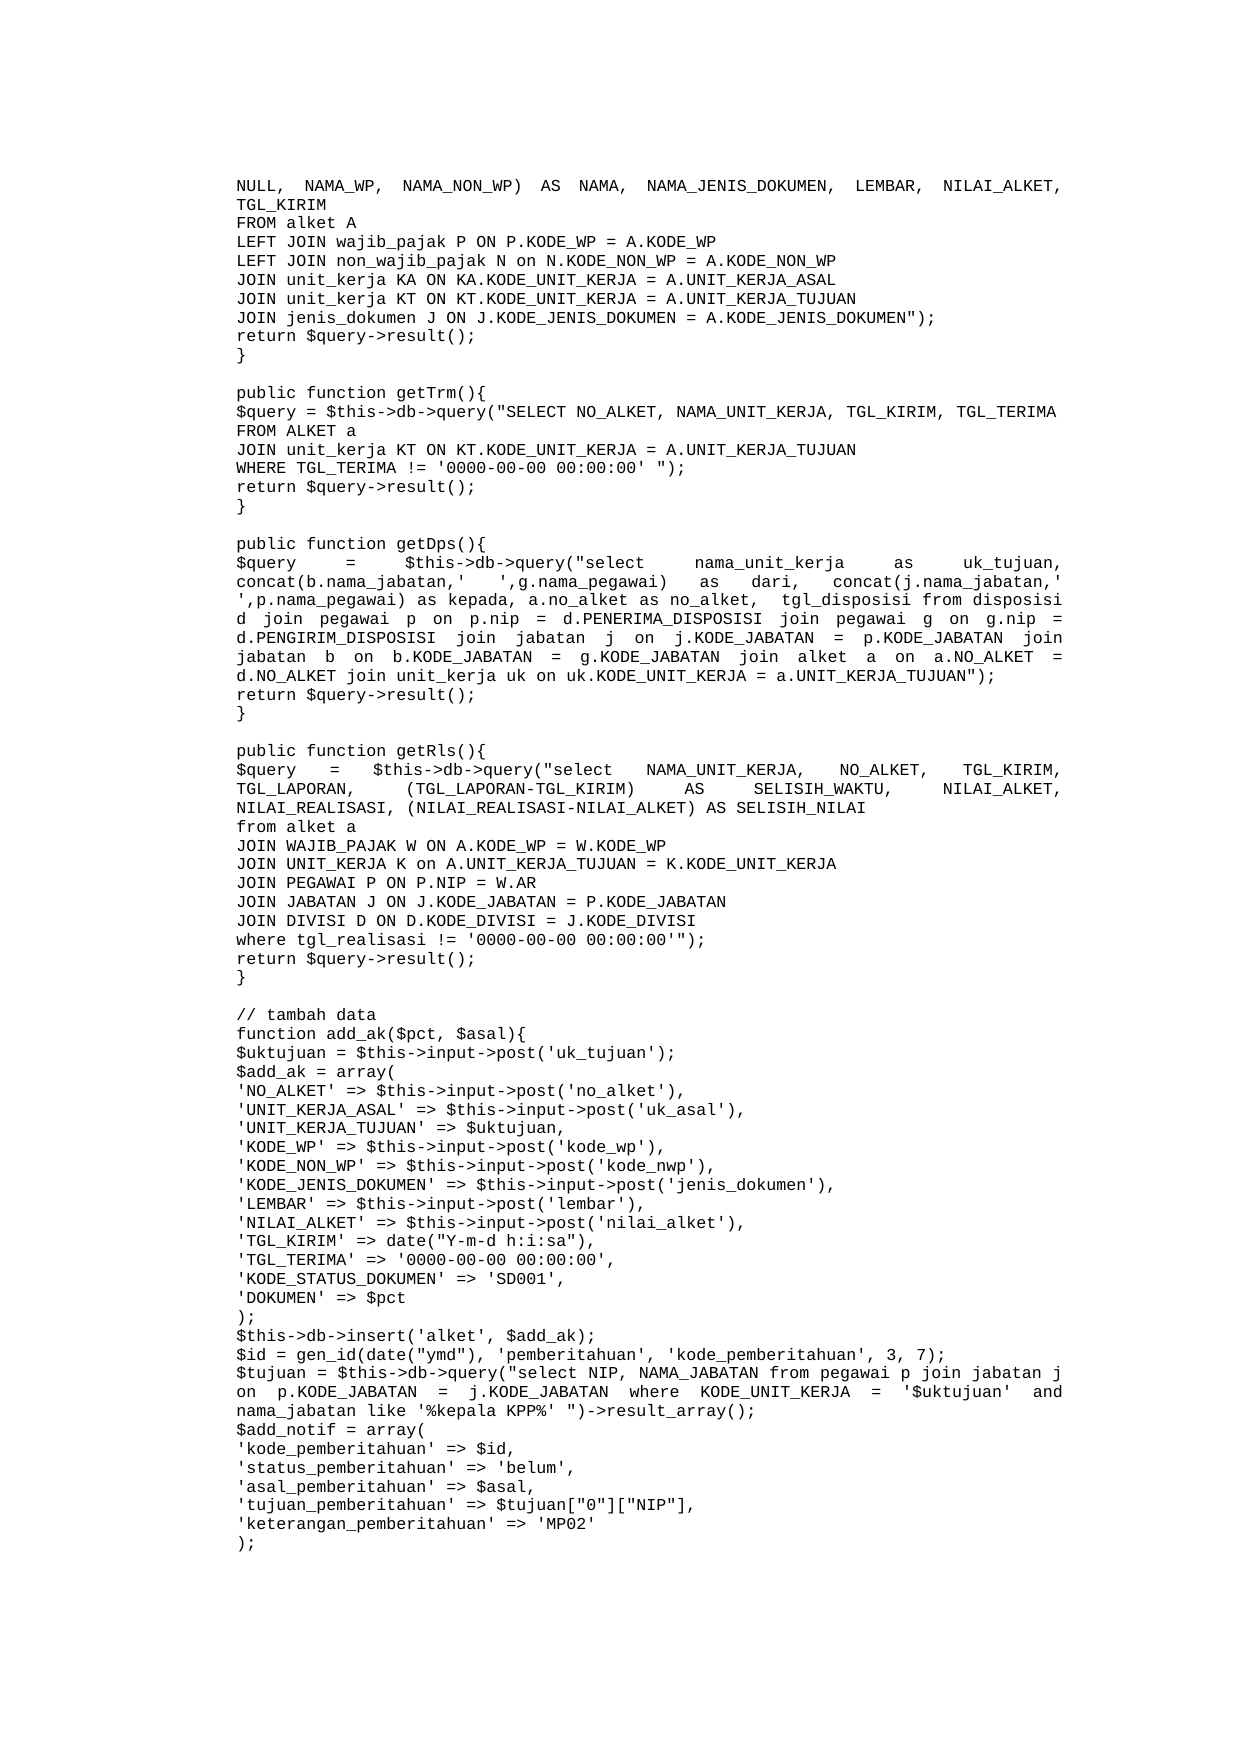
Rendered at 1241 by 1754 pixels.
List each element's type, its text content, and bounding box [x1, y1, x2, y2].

text from alket a [236, 818, 1063, 837]
text JOIN JABATAN J ON J.KODE_JABATAN = P.KODE_JABATAN [236, 894, 1063, 912]
text JOIN UNIT_KERJA K on A.UNIT_KERJA_TUJUAN = K.KODE_UNIT_KERJA [236, 856, 1063, 875]
text 'TGL_KIRIM' => date("Y-m-d h:i:sa"), [236, 1233, 1063, 1252]
text LEFT JOIN non_wajib_pajak N on N.KODE_NON_WP = A.KODE_NON_WP [236, 253, 1063, 271]
text ); [236, 1308, 1063, 1327]
text 'keterangan_pemberitahuan' => 'MP02' [236, 1516, 1063, 1535]
text } [236, 705, 1063, 724]
text return $query->result(); [236, 950, 1063, 969]
text 'UNIT_KERJA_ASAL' => $this->input->post('uk_asal'), [236, 1101, 1063, 1120]
text public function getTrm(){ [236, 384, 1063, 403]
text 'NO_ALKET' => $this->input->post('no_alket'), [236, 1082, 1063, 1101]
text LEFT JOIN wajib_pajak P ON P.KODE_WP = A.KODE_WP [236, 234, 1063, 253]
text JOIN unit_kerja KT ON KT.KODE_UNIT_KERJA = A.UNIT_KERJA_TUJUAN [236, 290, 1063, 309]
text $uktujuan = $this->input->post('uk_tujuan'); [236, 1044, 1063, 1063]
text 'KODE_STATUS_DOKUMEN' => 'SD001', [236, 1271, 1063, 1289]
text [236, 177, 1063, 215]
text 'TGL_TERIMA' => '0000-00-00 00:00:00', [236, 1252, 1063, 1271]
text public function getDps(){ [236, 535, 1063, 554]
text FROM alket A [236, 215, 1063, 234]
text JOIN unit_kerja KT ON KT.KODE_UNIT_KERJA = A.UNIT_KERJA_TUJUAN [236, 441, 1063, 460]
text 'tujuan_pemberitahuan' => $tujuan["0"]["NIP"], [236, 1497, 1063, 1516]
text 'DOKUMEN' => $pct [236, 1289, 1063, 1308]
text 'LEMBAR' => $this->input->post('lembar'), [236, 1195, 1063, 1214]
text $this->db->insert('alket', $add_ak); [236, 1327, 1063, 1346]
text $add_ak = array( [236, 1063, 1063, 1082]
text ); [236, 1535, 1063, 1553]
text $tujuan = $this->db->query("select NIP, NAMA_JABATAN from pegawai p join jabatan j on p.KODE_JABATAN = j.KODE_JABATAN where KODE_UNIT_KERJA = '$uktujuan' and nama_jabatan like '%kepala KPP%' ")->result_array(); [236, 1365, 1063, 1422]
text function add_ak($pct, $asal){ [236, 1026, 1063, 1044]
text 'status_pemberitahuan' => 'belum', [236, 1459, 1063, 1478]
text where tgl_realisasi != '0000-00-00 00:00:00'"); [236, 931, 1063, 950]
text 'KODE_JENIS_DOKUMEN' => $this->input->post('jenis_dokumen'), [236, 1176, 1063, 1195]
text FROM ALKET a [236, 422, 1063, 441]
text return $query->result(); [236, 479, 1063, 498]
text 'NILAI_ALKET' => $this->input->post('nilai_alket'), [236, 1214, 1063, 1233]
text 'KODE_NON_WP' => $this->input->post('kode_nwp'), [236, 1158, 1063, 1176]
text JOIN jenis_dokumen J ON J.KODE_JENIS_DOKUMEN = A.KODE_JENIS_DOKUMEN"); [236, 309, 1063, 328]
text JOIN WAJIB_PAJAK W ON A.KODE_WP = W.KODE_WP [236, 837, 1063, 856]
text return $query->result(); [236, 686, 1063, 705]
text } [236, 498, 1063, 517]
text $query = $this->db->query("SELECT NO_ALKET, NAMA_UNIT_KERJA, TGL_KIRIM, TGL_TERIMA [236, 403, 1063, 422]
text // tambah data [236, 1007, 1063, 1026]
text return $query->result(); [236, 328, 1063, 347]
text 'asal_pemberitahuan' => $asal, [236, 1478, 1063, 1497]
text } [236, 347, 1063, 366]
text public function getRls(){ [236, 743, 1063, 762]
text $add_notif = array( [236, 1422, 1063, 1440]
text JOIN PEGAWAI P ON P.NIP = W.AR [236, 875, 1063, 894]
text $query = $this->db->query("select NAMA_UNIT_KERJA, NO_ALKET, TGL_KIRIM, TGL_LAPORAN, (TGL_LAPORAN-TGL_KIRIM) AS SELISIH_WAKTU, NILAI_ALKET, NILAI_REALISASI, (NILAI_REALISASI-NILAI_ALKET) AS SELISIH_NILAI [236, 762, 1063, 818]
text } [236, 969, 1063, 988]
text 'UNIT_KERJA_TUJUAN' => $uktujuan, [236, 1120, 1063, 1139]
text 'KODE_WP' => $this->input->post('kode_wp'), [236, 1139, 1063, 1158]
text $query = $this->db->query("select nama_unit_kerja as uk_tujuan, concat(b.nama_jabatan,' ',g.nama_pegawai) as dari, concat(j.nama_jabatan,' ',p.nama_pegawai) as kepada, a.no_alket as no_alket, tgl_disposisi from disposisi d join pegawai p on p.nip = d.PENERIMA_DISPOSISI join pegawai g on g.nip = d.PENGIRIM_DISPOSISI join jabatan j on j.KODE_JABATAN = p.KODE_JABATAN join jabatan b on b.KODE_JABATAN = g.KODE_JABATAN join alket a on a.NO_ALKET = d.NO_ALKET join unit_kerja uk on uk.KODE_UNIT_KERJA = a.UNIT_KERJA_TUJUAN"); [236, 554, 1063, 686]
text 'kode_pemberitahuan' => $id, [236, 1440, 1063, 1459]
text JOIN unit_kerja KA ON KA.KODE_UNIT_KERJA = A.UNIT_KERJA_ASAL [236, 271, 1063, 290]
text $id = gen_id(date("ymd"), 'pemberitahuan', 'kode_pemberitahuan', 3, 7); [236, 1346, 1063, 1365]
text JOIN DIVISI D ON D.KODE_DIVISI = J.KODE_DIVISI [236, 912, 1063, 931]
text WHERE TGL_TERIMA != '0000-00-00 00:00:00' "); [236, 460, 1063, 479]
